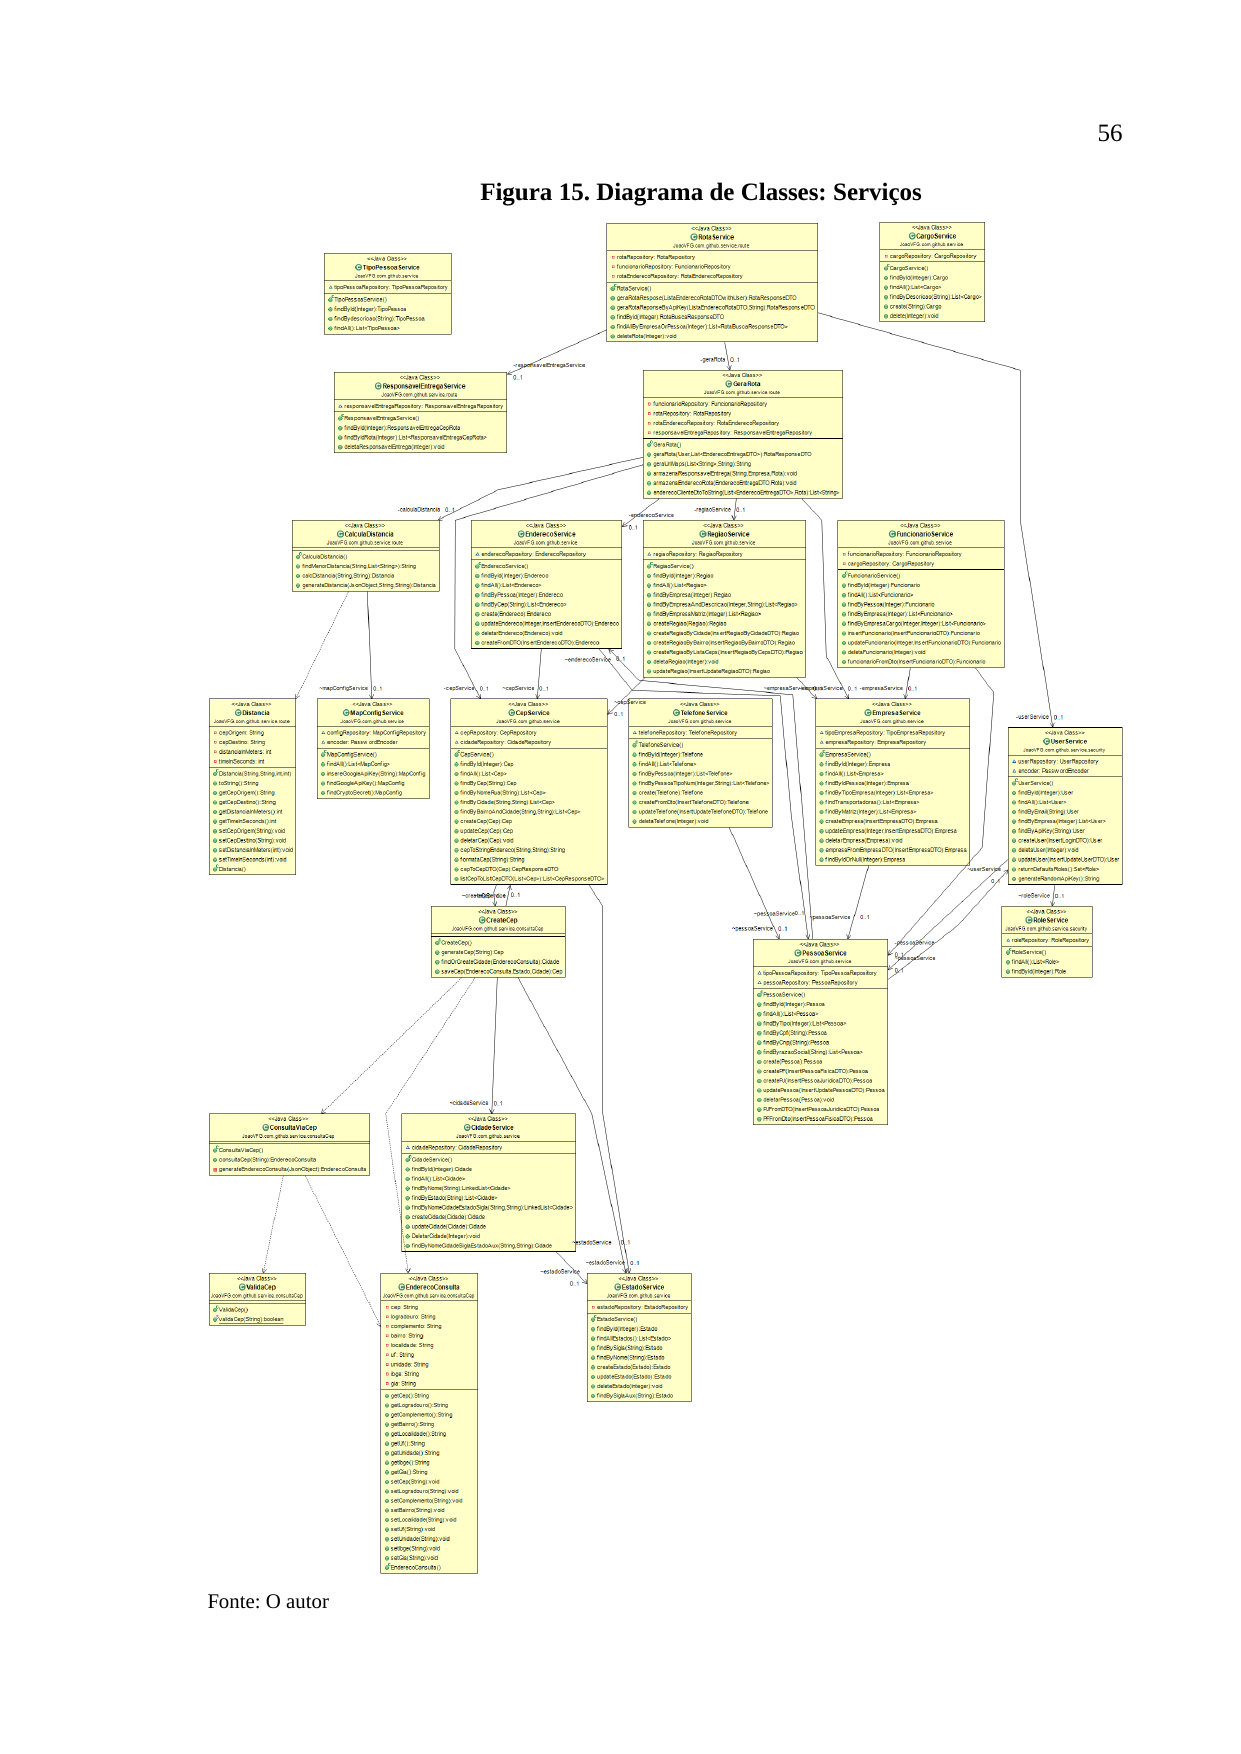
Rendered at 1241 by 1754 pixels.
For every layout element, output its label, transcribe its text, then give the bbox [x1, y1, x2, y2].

picture [207, 220, 1124, 1575]
text Figura 15. Diagrama de Classes: Serviços [207, 177, 1122, 206]
text Fonte: O autor [207, 1589, 1122, 1613]
